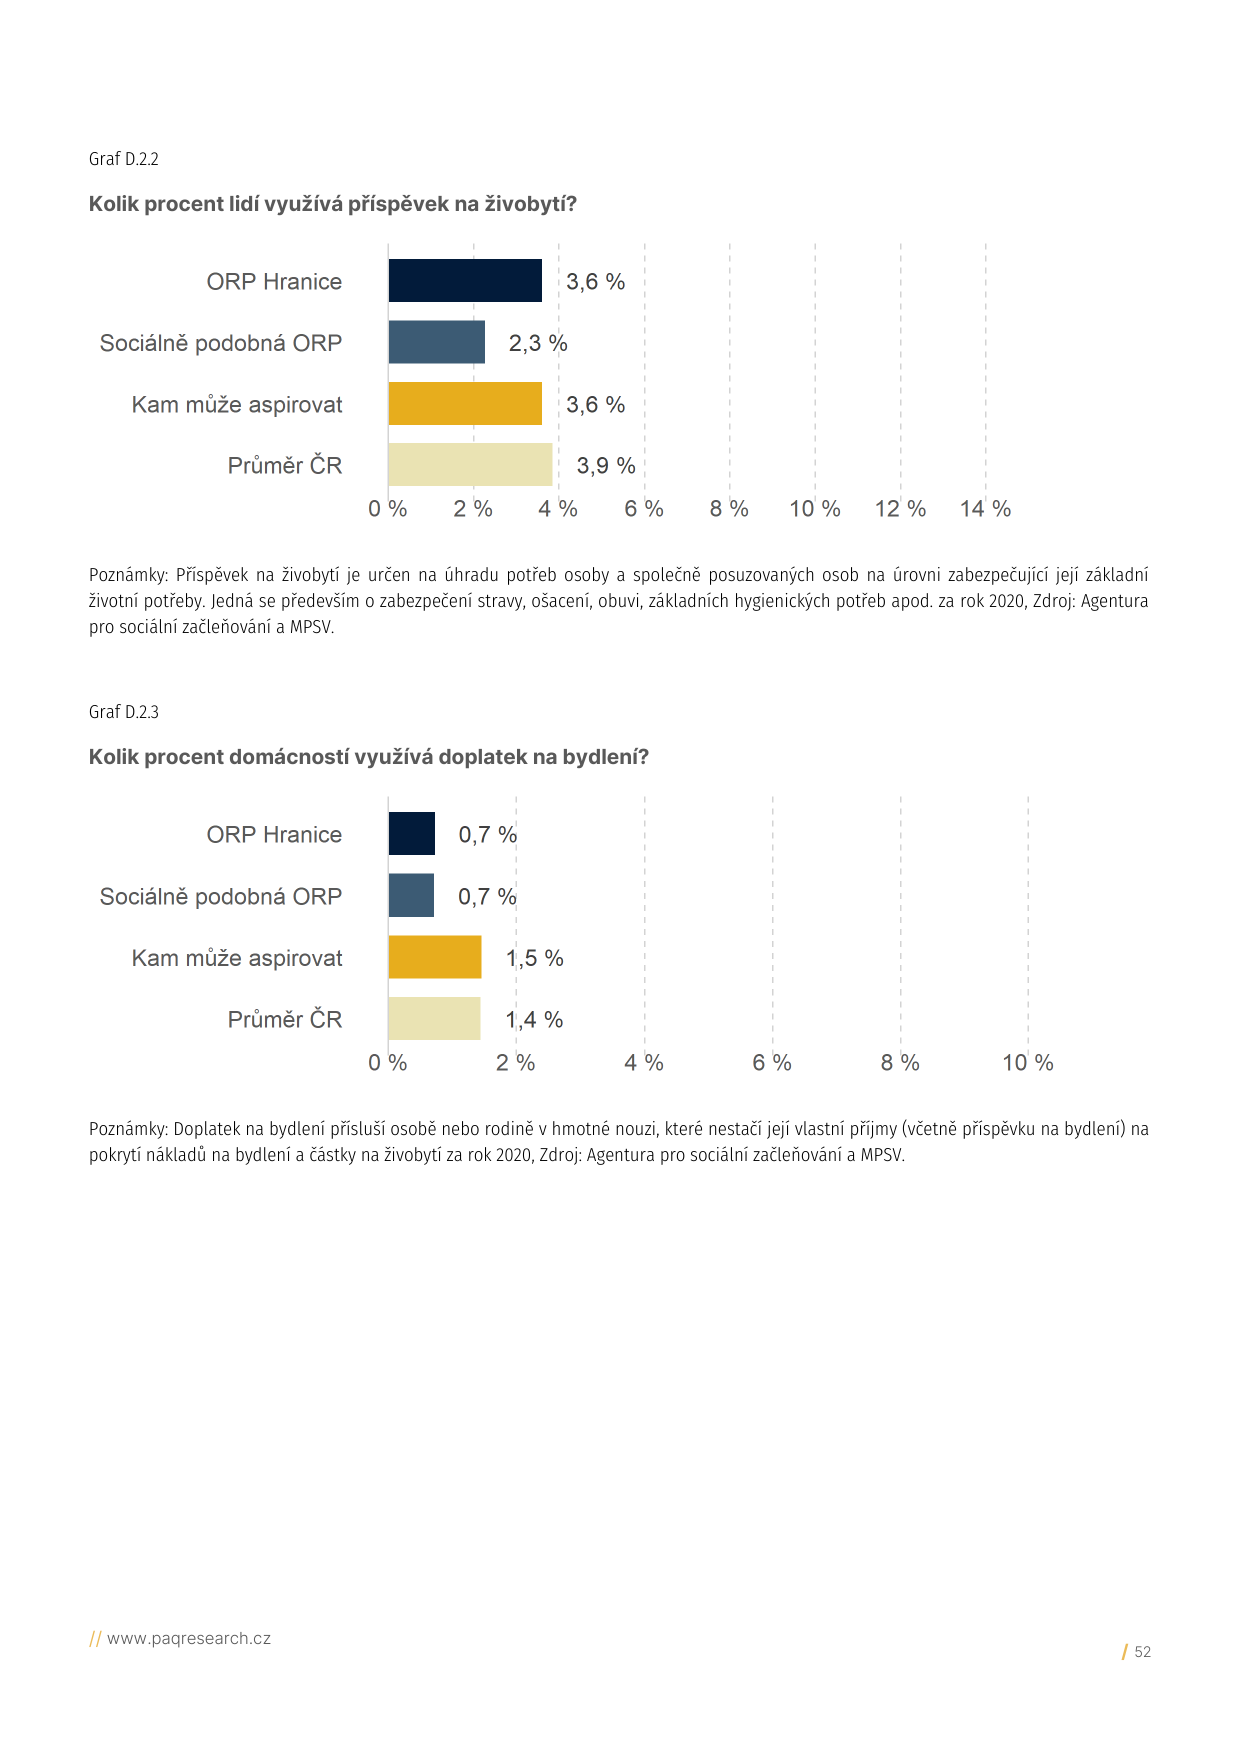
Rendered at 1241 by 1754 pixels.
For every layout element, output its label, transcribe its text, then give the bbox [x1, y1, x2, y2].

text Poznámky: Příspěvek na živobytí je určen na úhradu potřeb osoby a společně posuzovaných osob na úrovni zabezpečující její základní životní potřeby. Jedná se především o zabezpečení stravy, ošacení, obuvi, základních hygienických potřeb apod. za rok 2020, Zdroj: Agentura pro sociální začleňování a MPSV. [89, 564, 1152, 638]
text Poznámky: Doplatek na bydlení přísluší osobě nebo rodině v hmotné nouzi, které nestačí její vlastní příjmy (včetně příspěvku na bydlení) na pokrytí nákladů na bydlení a částky na živobytí za rok 2020, Zdroj: Agentura pro sociální začleňování a MPSV. [89, 1118, 1152, 1166]
picture [88, 216, 1139, 548]
text Kolik procent domácností využívá doplatek na bydlení? [89, 739, 1152, 770]
picture [88, 769, 1139, 1102]
text Graf D.2.2 [89, 148, 1152, 170]
text Kolik procent lidí využívá příspěvek na živobytí? [89, 186, 1152, 216]
text Graf D.2.3 [89, 701, 1152, 724]
